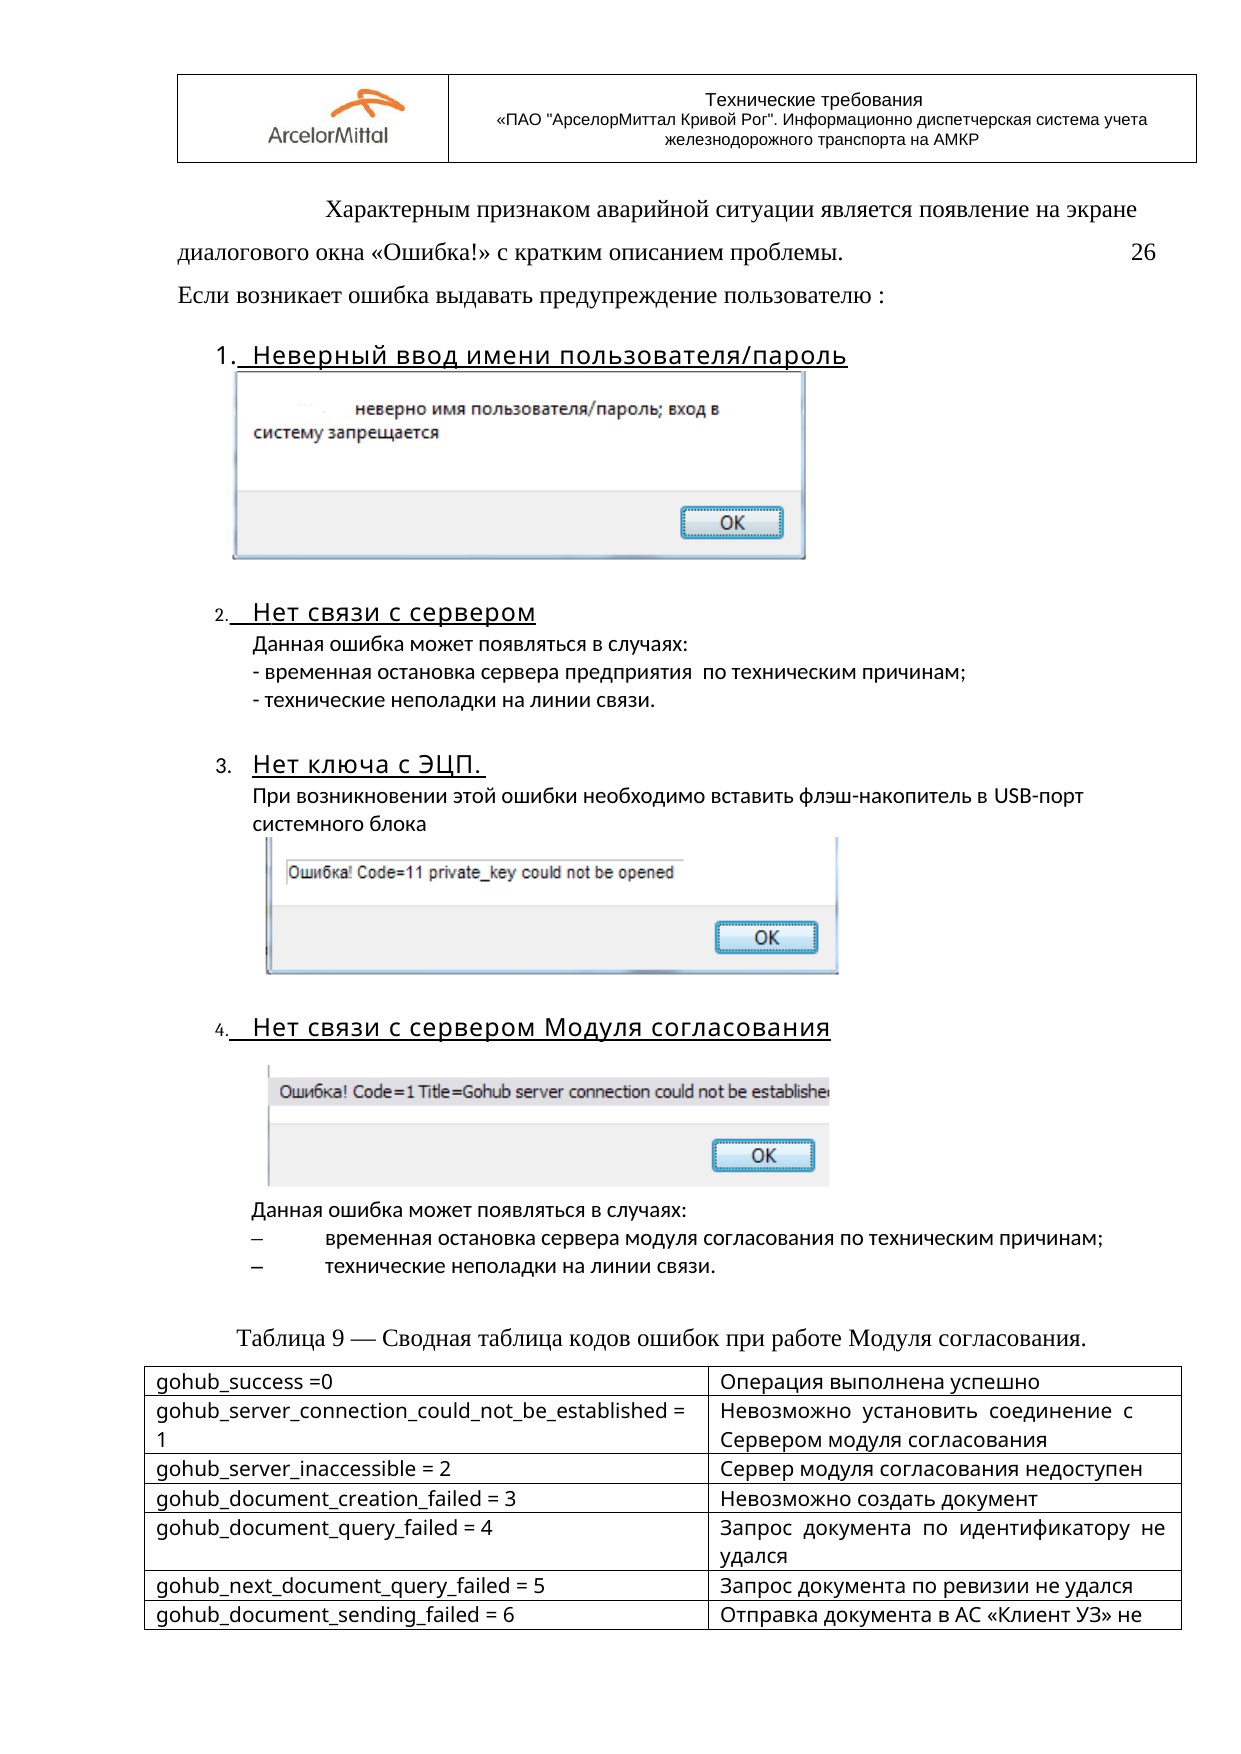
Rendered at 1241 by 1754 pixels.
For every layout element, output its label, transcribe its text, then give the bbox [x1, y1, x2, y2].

table_cell gohub_document_sending_failed = 6 [145, 1601, 708, 1629]
table_cell gohub_server_connection_could_not_be_established = 1 [145, 1396, 708, 1453]
list Нет связи с сервером [215, 595, 1196, 629]
list временная остановка сервера модуля согласования по техническим причинам; [251, 1223, 1196, 1251]
text - временная остановка сервера предприятия по техническим причинам; [252, 657, 1196, 685]
list Неверный ввод имени пользователя/пароль [215, 337, 1196, 372]
table_cell Отправка документа в АС «Клиент УЗ» не удалась [709, 1601, 1181, 1629]
table_cell Запрос документа по идентификатору не удался [709, 1513, 1181, 1570]
text - технические неполадки на линии связи. [252, 685, 1196, 713]
list Нет связи с сервером Модуля согласования [215, 1010, 1196, 1044]
table_cell Запрос документа по ревизии не удался [709, 1571, 1181, 1599]
text Характерным признаком аварийной ситуации является появление на экране диалогового окна «Ошибка!» с кратким описанием проблемы. 26 [177, 194, 1196, 266]
table_cell Сервер модуля согласования недоступен [709, 1454, 1181, 1483]
table_cell gohub_document_creation_failed = 3 [145, 1484, 708, 1512]
table_cell gohub_next_document_query_failed = 5 [145, 1571, 708, 1599]
picture [214, 371, 817, 574]
list технические неполадки на линии связи. [251, 1251, 1196, 1279]
text Если возникает ошибка выдавать предупреждение пользователю : [177, 280, 1196, 309]
picture [251, 1065, 842, 1196]
table_cell gohub_server_inaccessible = 2 [145, 1454, 708, 1483]
list Нет ключа с ЭЦП. [215, 747, 1196, 781]
text Данная ошибка может появляться в случаях: [252, 629, 1196, 657]
text Данная ошибка может появляться в случаях: [177, 1195, 1196, 1223]
table_cell gohub_document_query_failed = 4 [145, 1513, 708, 1570]
text При возникновении этой ошибки необходимо вставить флэш-накопитель в USB-порт системного блока [252, 781, 1196, 837]
picture [252, 837, 853, 989]
table_header gohub_success =0 [145, 1367, 708, 1395]
table_header Операция выполнена успешно [709, 1367, 1181, 1395]
picture [254, 75, 413, 148]
table_cell Невозможно установить соединение с Сервером модуля согласования [709, 1396, 1181, 1453]
text Таблица 9 — Сводная таблица кодов ошибок при работе Модуля согласования. [177, 1323, 1196, 1351]
table_cell Невозможно создать документ [709, 1484, 1181, 1512]
